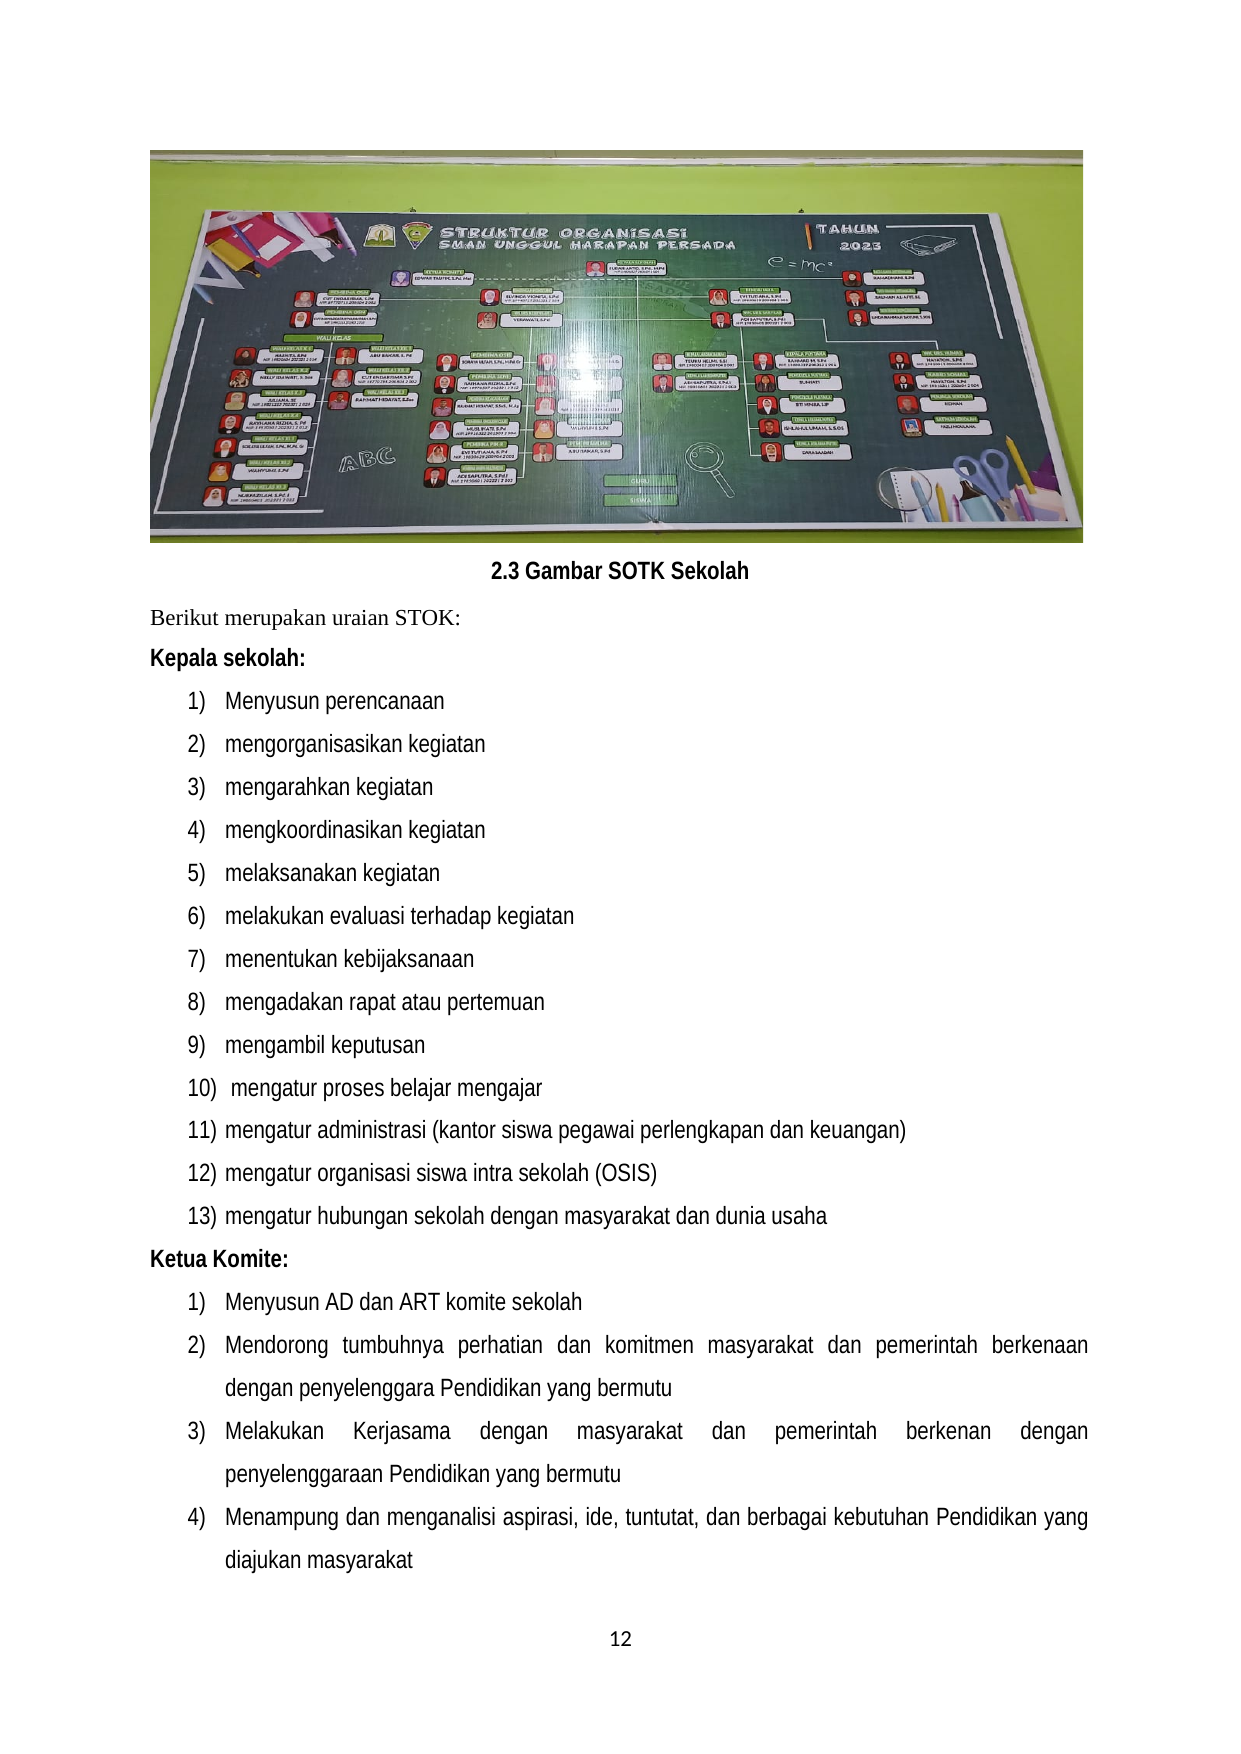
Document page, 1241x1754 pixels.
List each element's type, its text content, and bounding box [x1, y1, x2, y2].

list menentukan kebijaksanaan [187, 944, 1090, 972]
list mengatur hubungan sekolah dengan masyarakat dan dunia usaha [187, 1201, 1090, 1230]
list mengatur organisasi siswa intra sekolah (OSIS) [187, 1158, 1090, 1187]
list Melakukan Kerjasama dengan masyarakat dan pemerintah berkenan dengan penyelenggaraan Pendidikan yang bermutu [187, 1416, 1090, 1487]
list Mendorong tumbuhnya perhatian dan komitmen masyarakat dan pemerintah berkenaan dengan penyelenggara Pendidikan yang bermutu [187, 1330, 1090, 1402]
list mengatur administrasi (kantor siswa pegawai perlengkapan dan keuangan) [187, 1116, 1090, 1144]
text Berikut merupakan uraian STOK: [150, 604, 1090, 630]
list mengarahkan kegiatan [187, 772, 1090, 801]
list Menyusun AD dan ART komite sekolah [187, 1287, 1090, 1316]
text Ketua Komite: [150, 1244, 1090, 1273]
picture [150, 150, 1084, 543]
list Menyusun perencanaan [187, 686, 1090, 715]
list mengadakan rapat atau pertemuan [187, 987, 1090, 1015]
list mengambil keputusan [187, 1030, 1090, 1058]
list melakukan evaluasi terhadap kegiatan [187, 901, 1090, 929]
list Menampung dan menganalisi aspirasi, ide, tuntutat, dan berbagai kebutuhan Pendidikan yang diajukan masyarakat [187, 1502, 1090, 1573]
list mengkoordinasikan kegiatan [187, 815, 1090, 844]
subtitle 2.3 Gambar SOTK Sekolah [150, 556, 1090, 585]
list mengorganisasikan kegiatan [187, 729, 1090, 758]
list melaksanakan kegiatan [187, 858, 1090, 887]
list mengatur proses belajar mengajar [187, 1073, 1090, 1101]
text Kepala sekolah: [150, 643, 1090, 672]
